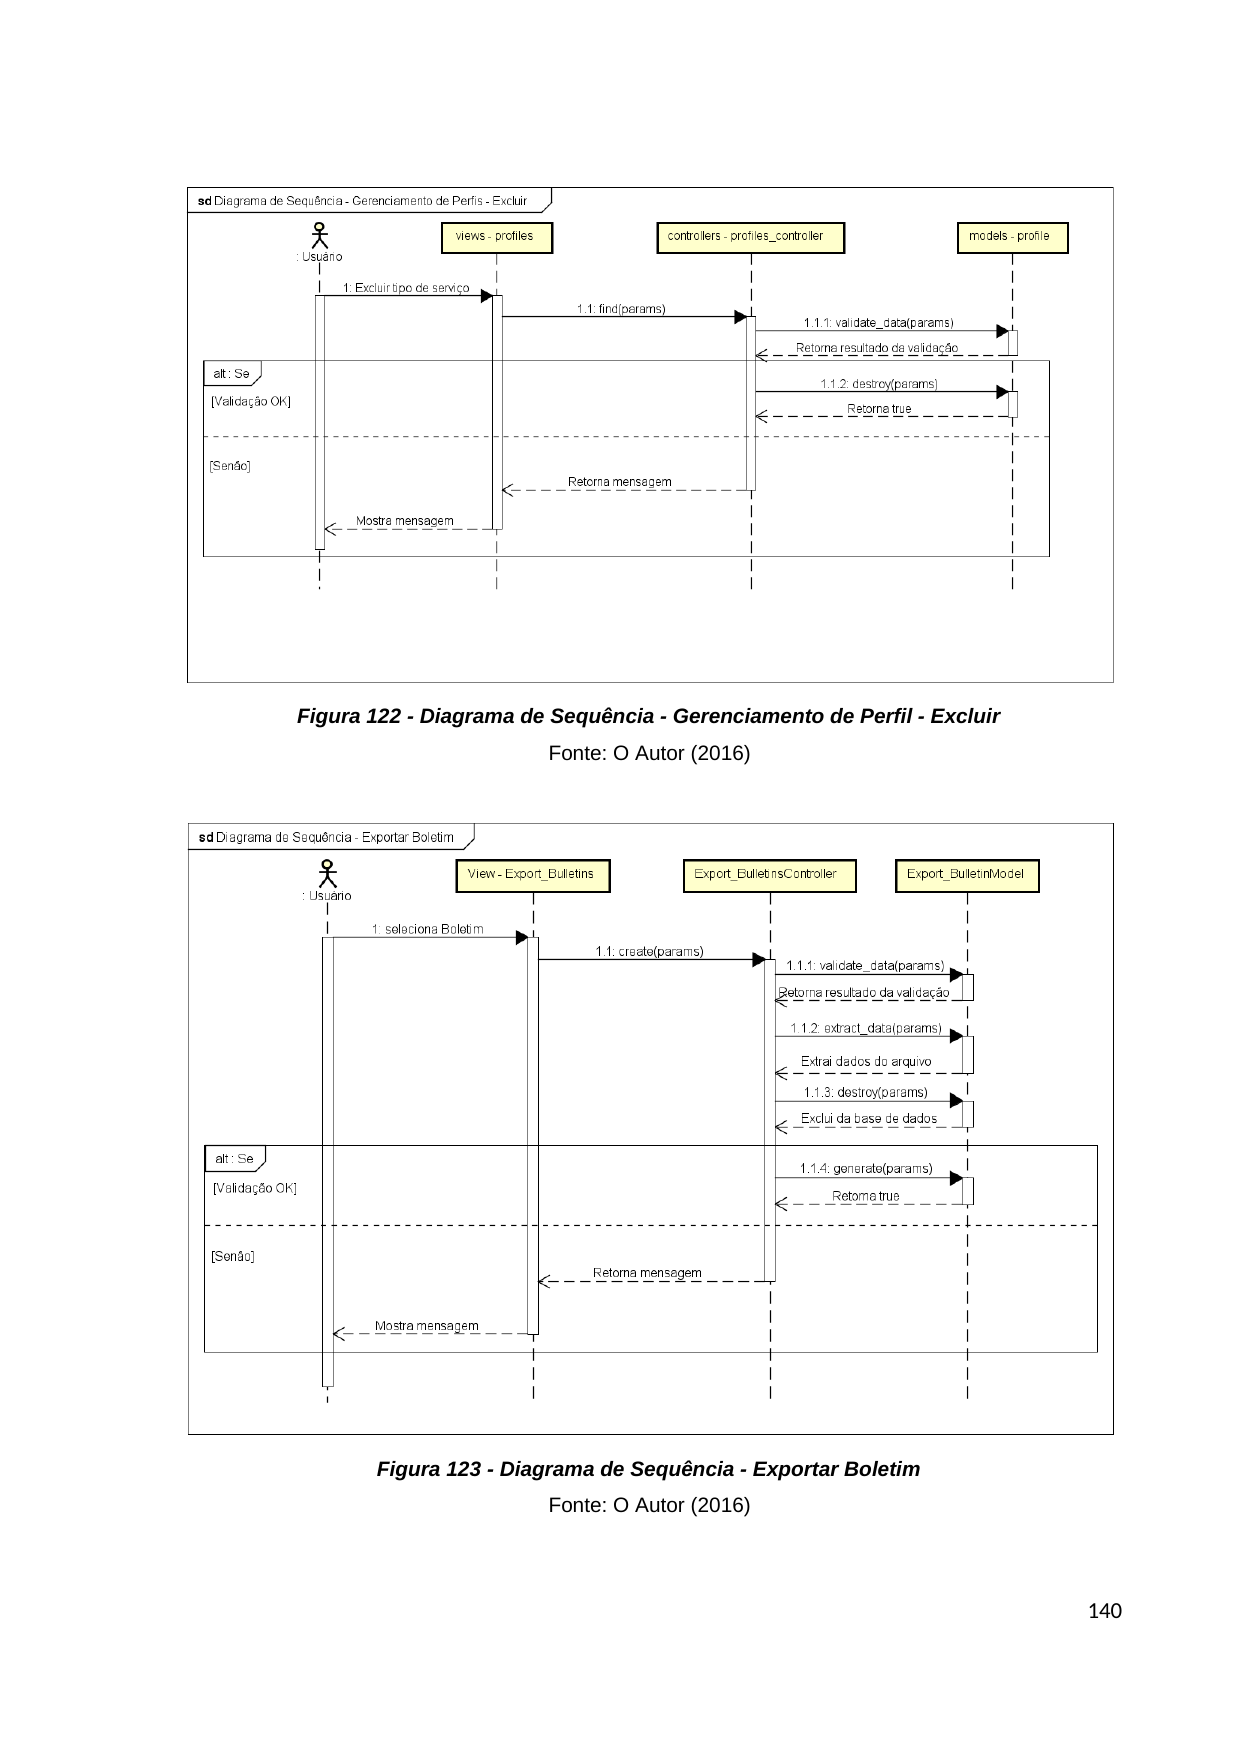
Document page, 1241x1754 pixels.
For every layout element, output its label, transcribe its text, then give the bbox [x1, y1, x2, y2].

text Fonte: O Autor (2016) [177, 1493, 1122, 1517]
text Figura 122 - Diagrama de Sequência - Gerenciamento de Perfil - Excluir [177, 704, 1122, 728]
text Fonte: O Autor (2016) [177, 741, 1122, 764]
text Figura 123 - Diagrama de Sequência - Exportar Boletim [177, 1457, 1122, 1481]
picture [177, 177, 1123, 692]
picture [177, 812, 1123, 1444]
